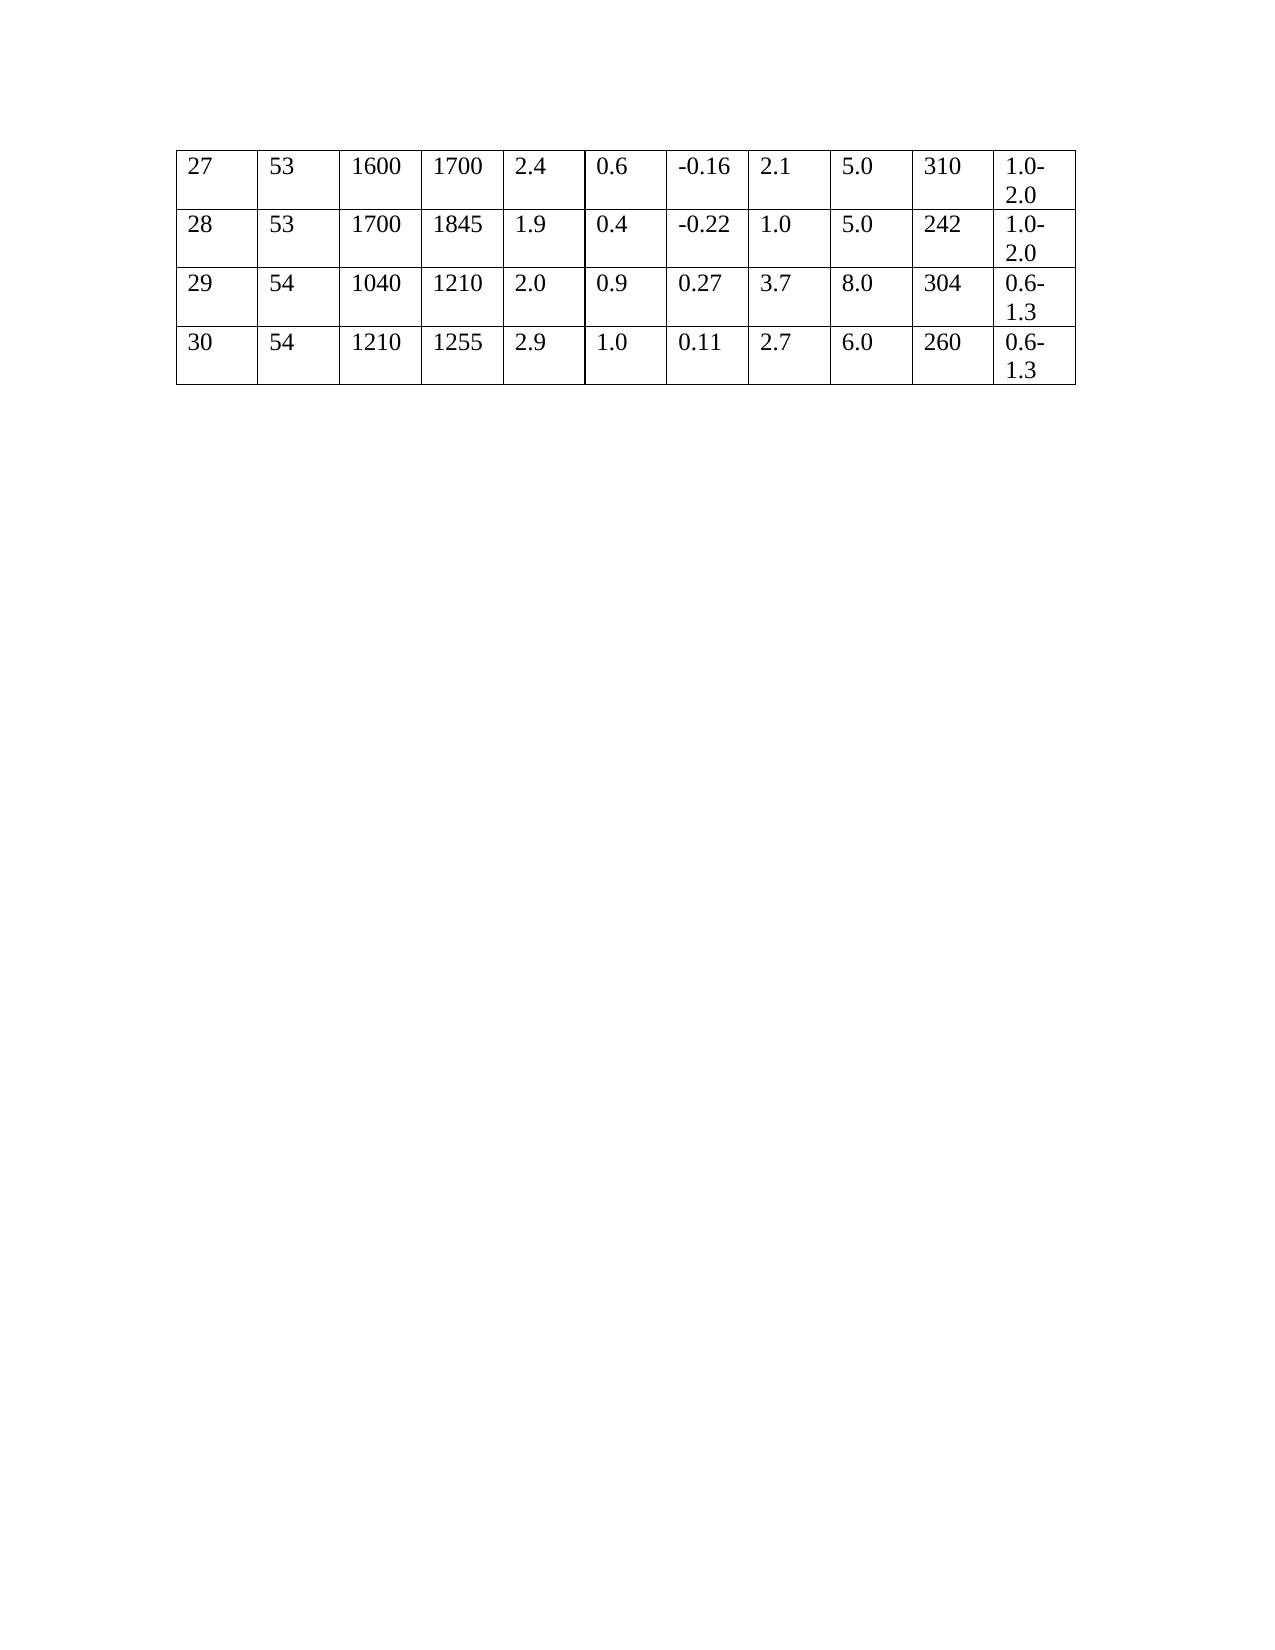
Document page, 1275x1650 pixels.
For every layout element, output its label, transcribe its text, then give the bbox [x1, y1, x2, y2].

table_cell 1845 [422, 210, 503, 267]
table_cell 2.7 [749, 327, 830, 384]
table_cell 1.0-2.0 [994, 151, 1075, 208]
table_cell 54 [258, 327, 339, 384]
table_cell 1.0 [749, 210, 830, 267]
table_cell 30 [177, 327, 257, 384]
table_cell 1.9 [504, 210, 584, 267]
table_cell 260 [913, 327, 993, 384]
table_cell 6.0 [831, 327, 912, 384]
table_cell 0.11 [667, 327, 748, 384]
table_cell 53 [258, 210, 339, 267]
table_cell 28 [177, 210, 257, 267]
table_cell 0.6-1.3 [994, 268, 1075, 326]
table_cell 1255 [422, 327, 503, 384]
table_cell 1210 [422, 268, 503, 326]
table_cell 29 [177, 268, 257, 326]
table_cell 1210 [340, 327, 421, 384]
table_cell 5.0 [831, 210, 912, 267]
table_cell 0.27 [667, 268, 748, 326]
table_cell 1.0-2.0 [994, 210, 1075, 267]
table_cell 3.7 [749, 268, 830, 326]
table_cell 8.0 [831, 268, 912, 326]
table_cell 53 [258, 151, 339, 208]
table_cell 242 [913, 210, 993, 267]
table_cell 2.9 [504, 327, 584, 384]
table_cell 1.0 [586, 327, 666, 384]
table_cell 27 [177, 151, 257, 208]
table_cell 1700 [422, 151, 503, 208]
table_cell 0.9 [586, 268, 666, 326]
table_cell 5.0 [831, 151, 912, 208]
table_cell 2.1 [749, 151, 830, 208]
table_cell 0.6 [586, 151, 666, 208]
table_cell 1040 [340, 268, 421, 326]
table_cell 0.4 [586, 210, 666, 267]
table_cell 54 [258, 268, 339, 326]
table_cell 2.4 [504, 151, 584, 208]
table_cell 1700 [340, 210, 421, 267]
table_cell 0.6-1.3 [994, 327, 1075, 384]
table_cell -0.16 [667, 151, 748, 208]
table_cell 2.0 [504, 268, 584, 326]
table_cell 310 [913, 151, 993, 208]
table_cell 304 [913, 268, 993, 326]
table_cell 1600 [340, 151, 421, 208]
table_cell -0.22 [667, 210, 748, 267]
